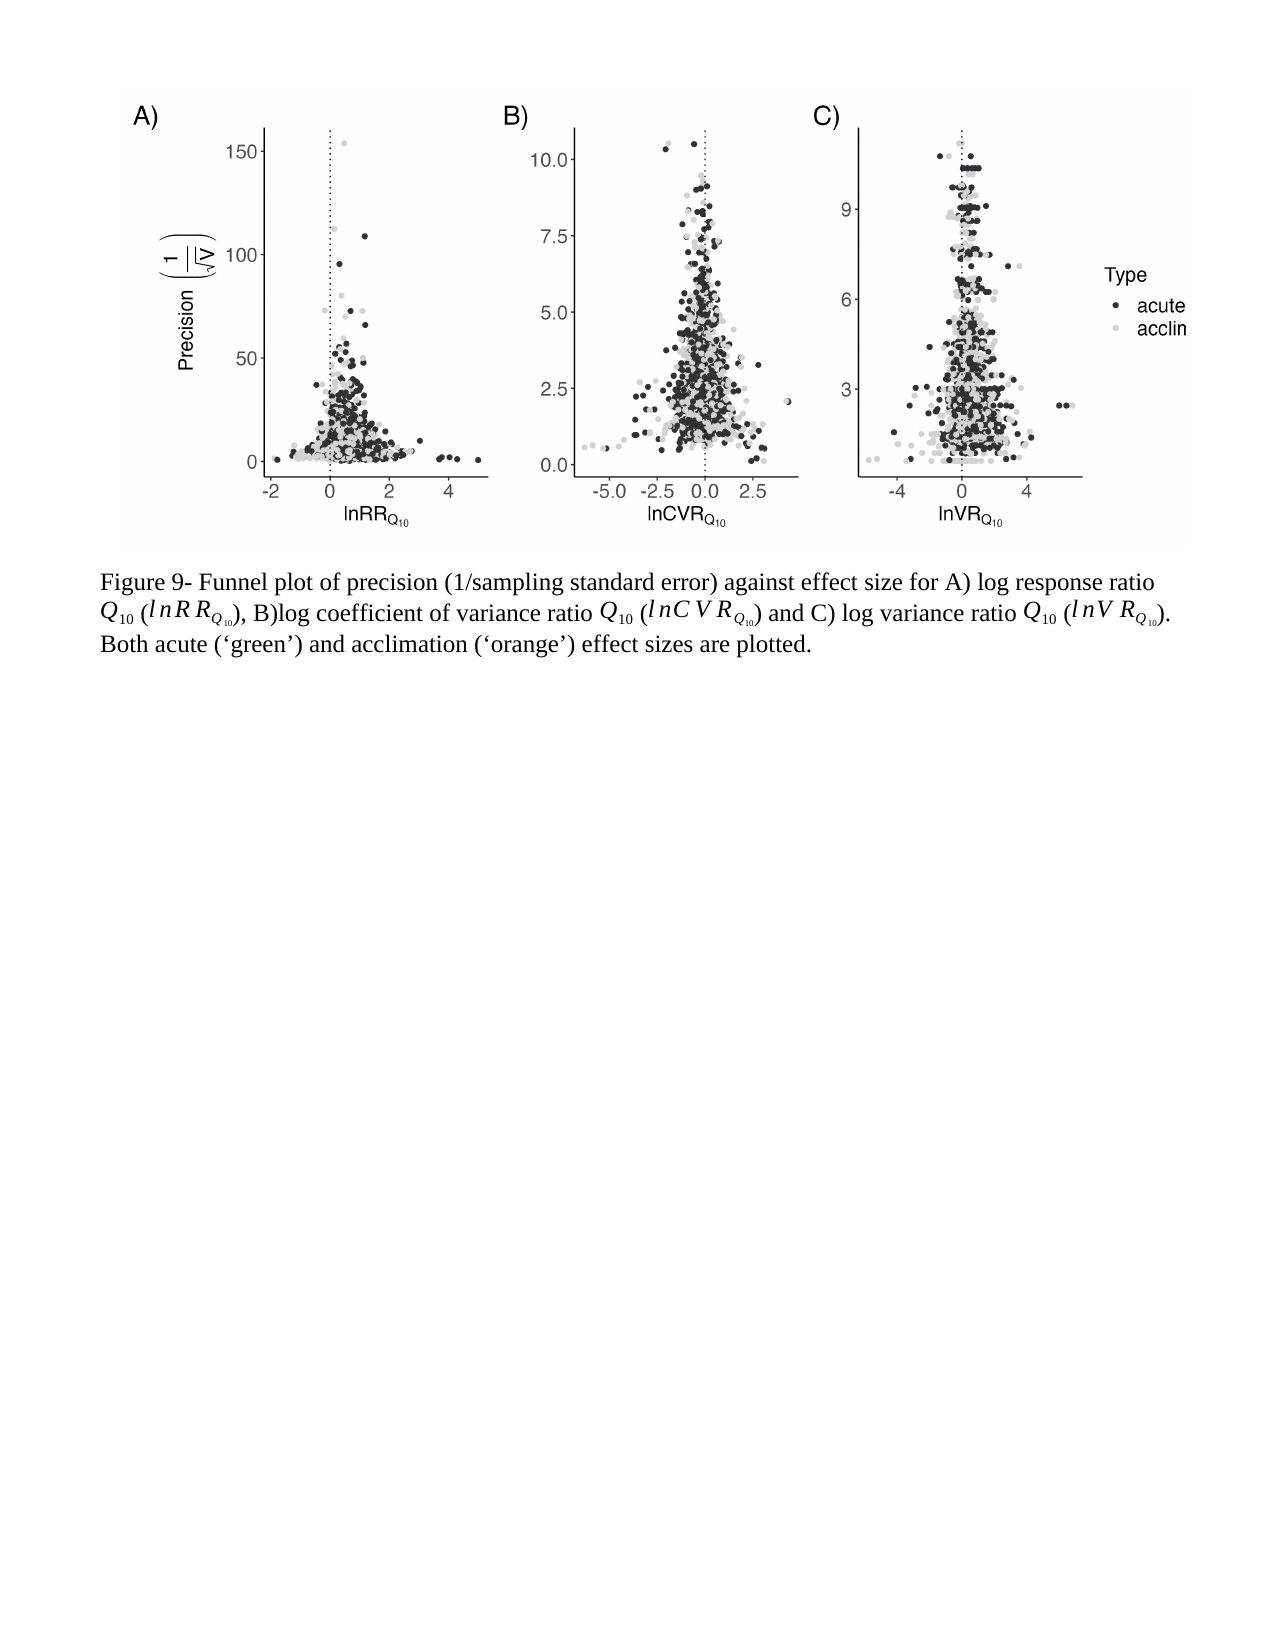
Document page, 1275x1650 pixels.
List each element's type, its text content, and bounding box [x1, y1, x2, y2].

table_header Figure 9- Funnel plot of precision (1/sampling standard error) against effect size for A) log response ratio (), B)log coefficient of variance ratio () and C) log variance ratio (). Both acute (‘green’) and acclimation (‘orange’) effect sizes are plotted. [89, 89, 1186, 670]
picture [118, 88, 1187, 546]
